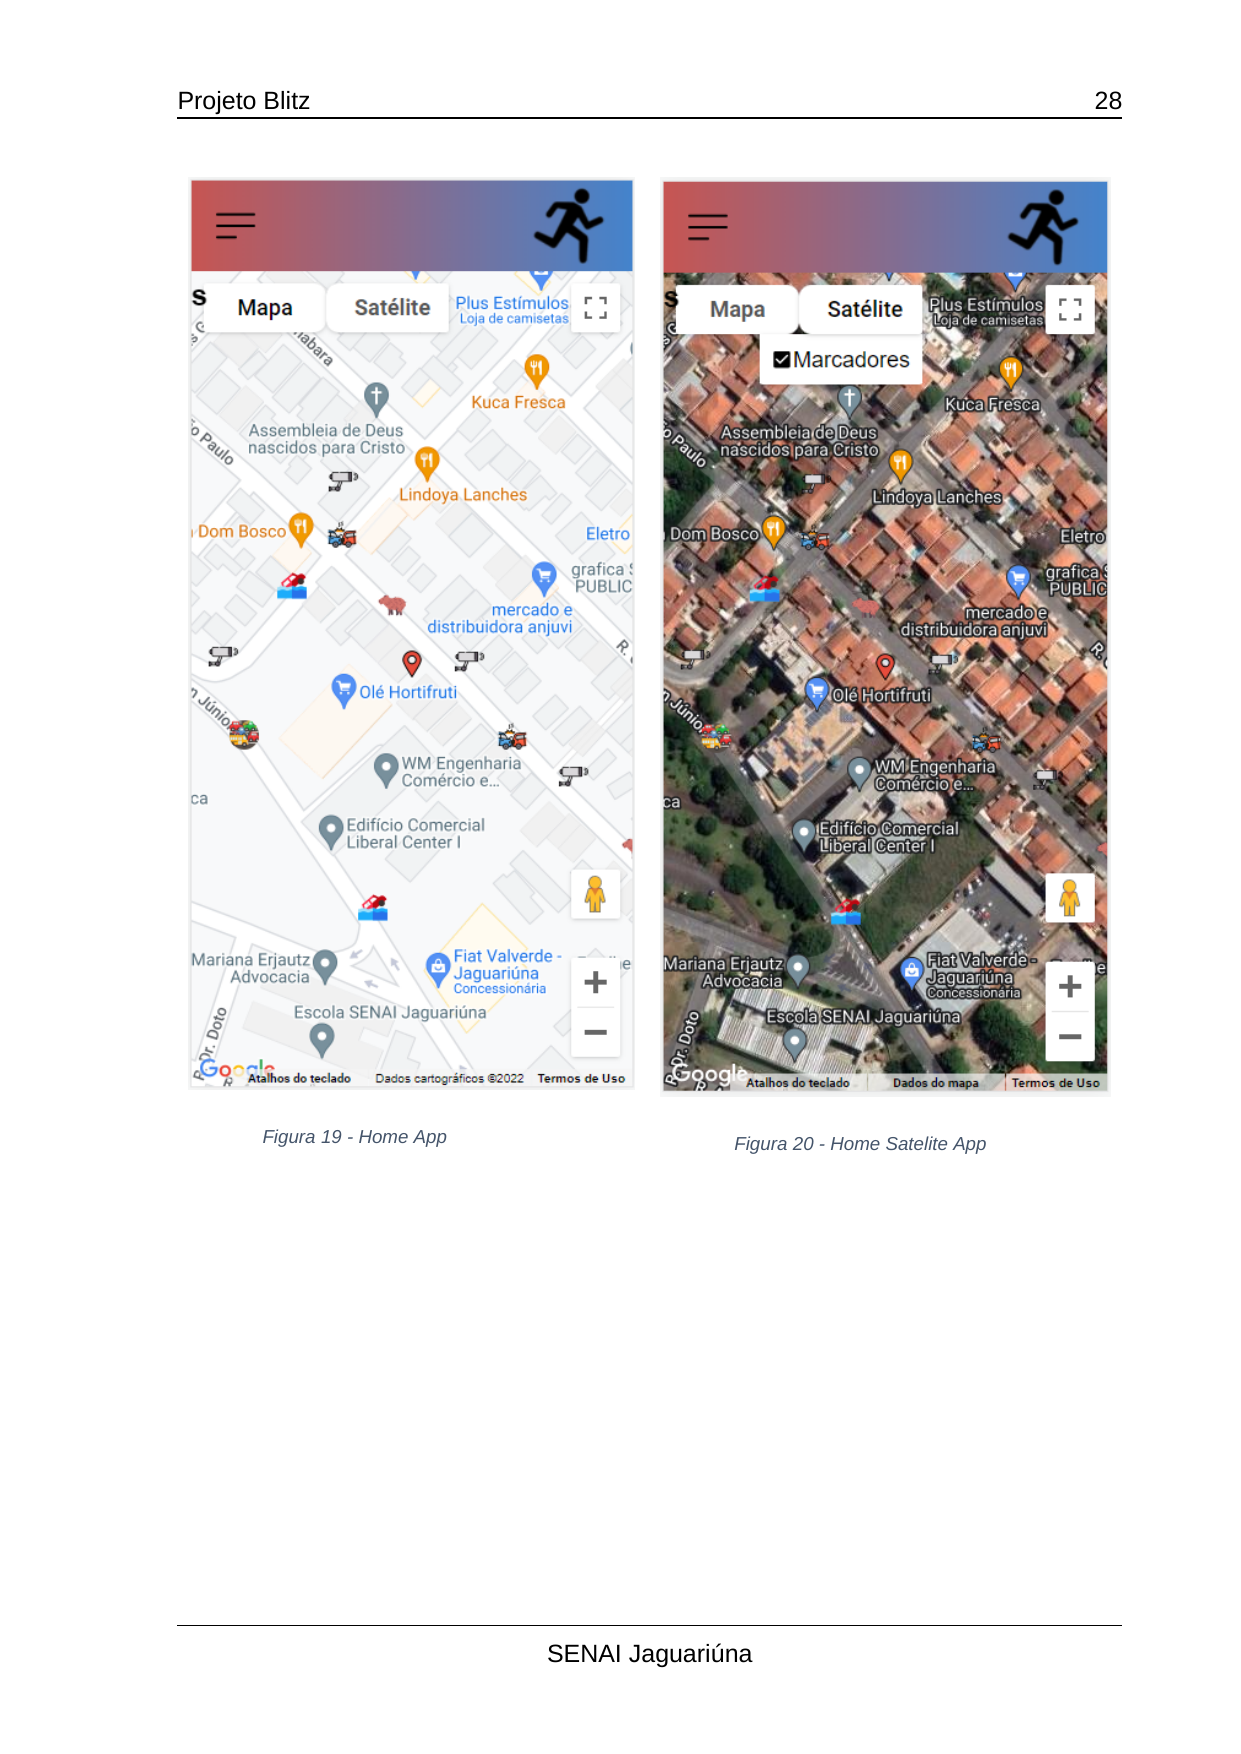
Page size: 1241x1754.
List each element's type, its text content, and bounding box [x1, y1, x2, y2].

table_header Figura 20 - Home Satelite App [649, 177, 1122, 1175]
picture [660, 177, 1111, 1097]
picture [188, 177, 635, 1090]
table_header Figura 19 - Home App [177, 177, 649, 1175]
